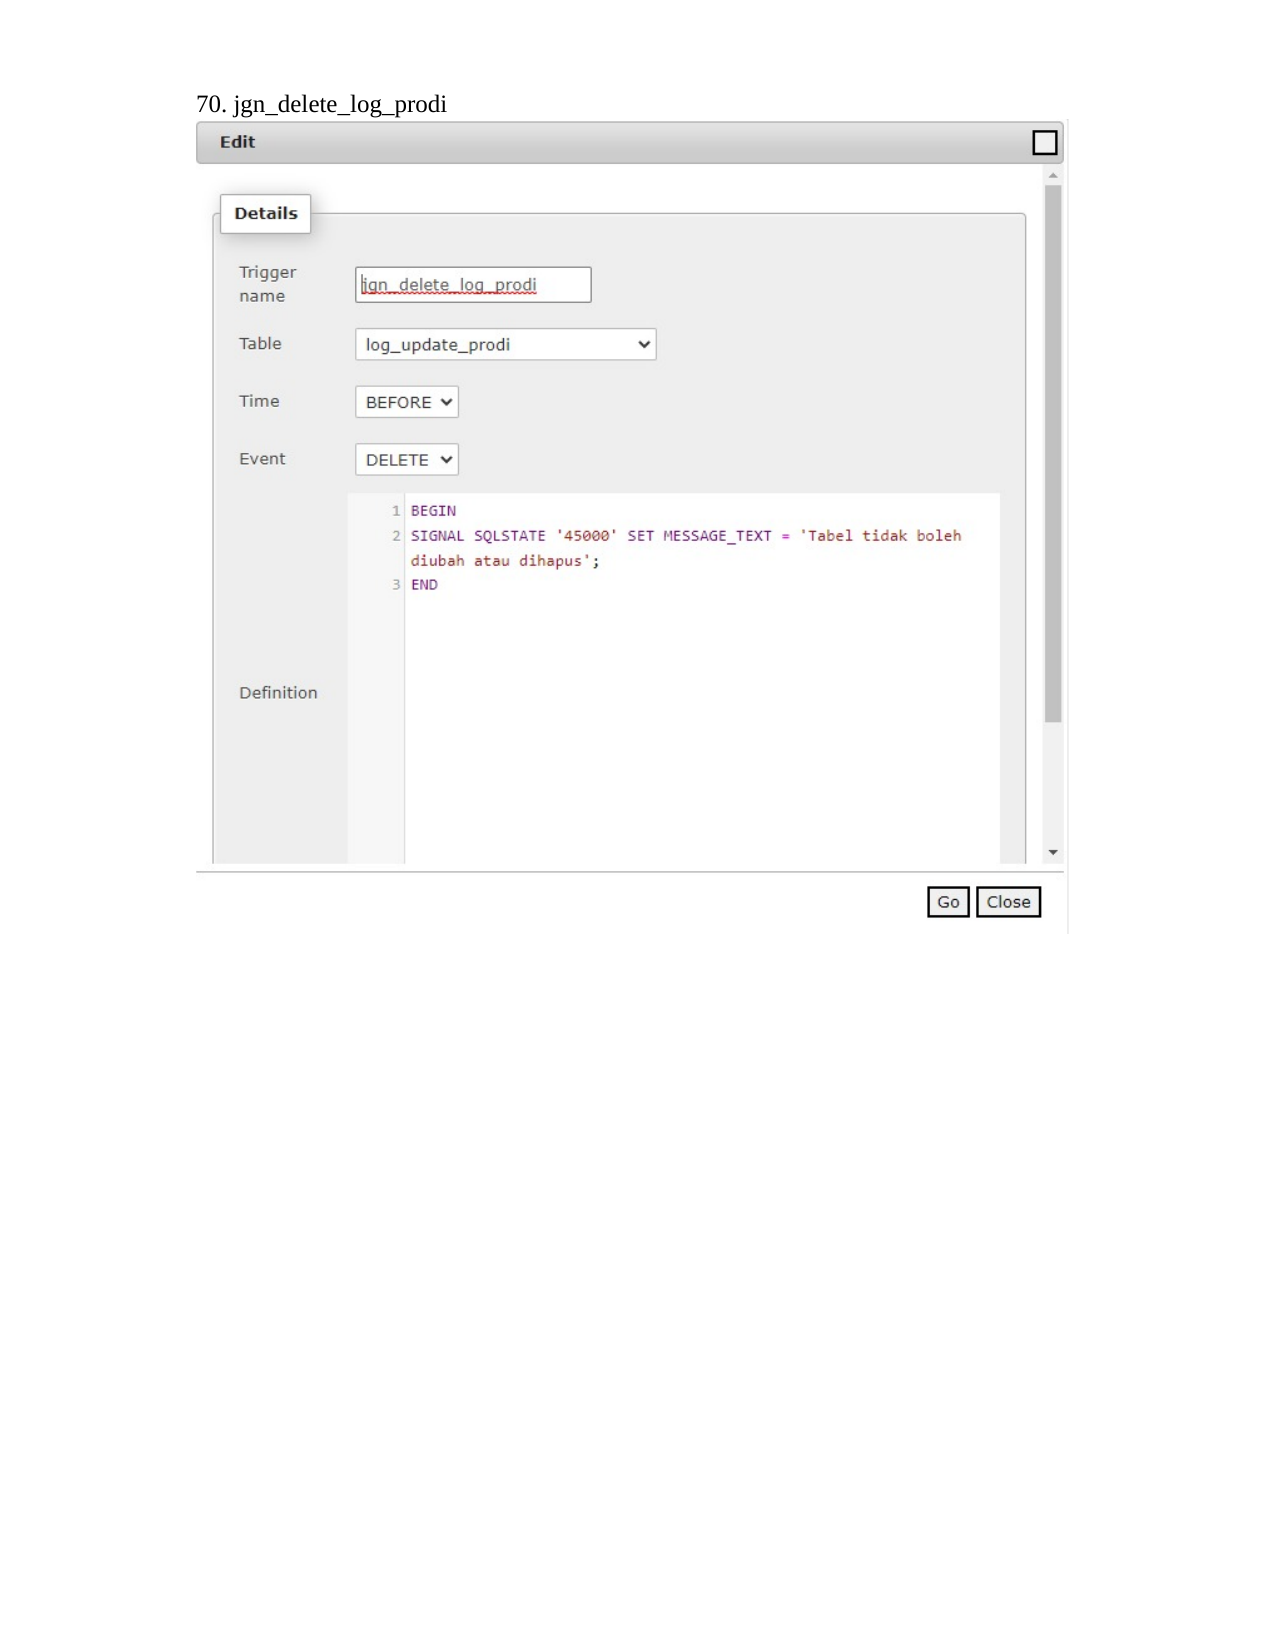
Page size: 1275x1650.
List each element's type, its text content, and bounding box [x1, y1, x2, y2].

list 70. jgn_delete_log_prodi [196, 89, 1125, 117]
picture [195, 119, 1069, 934]
